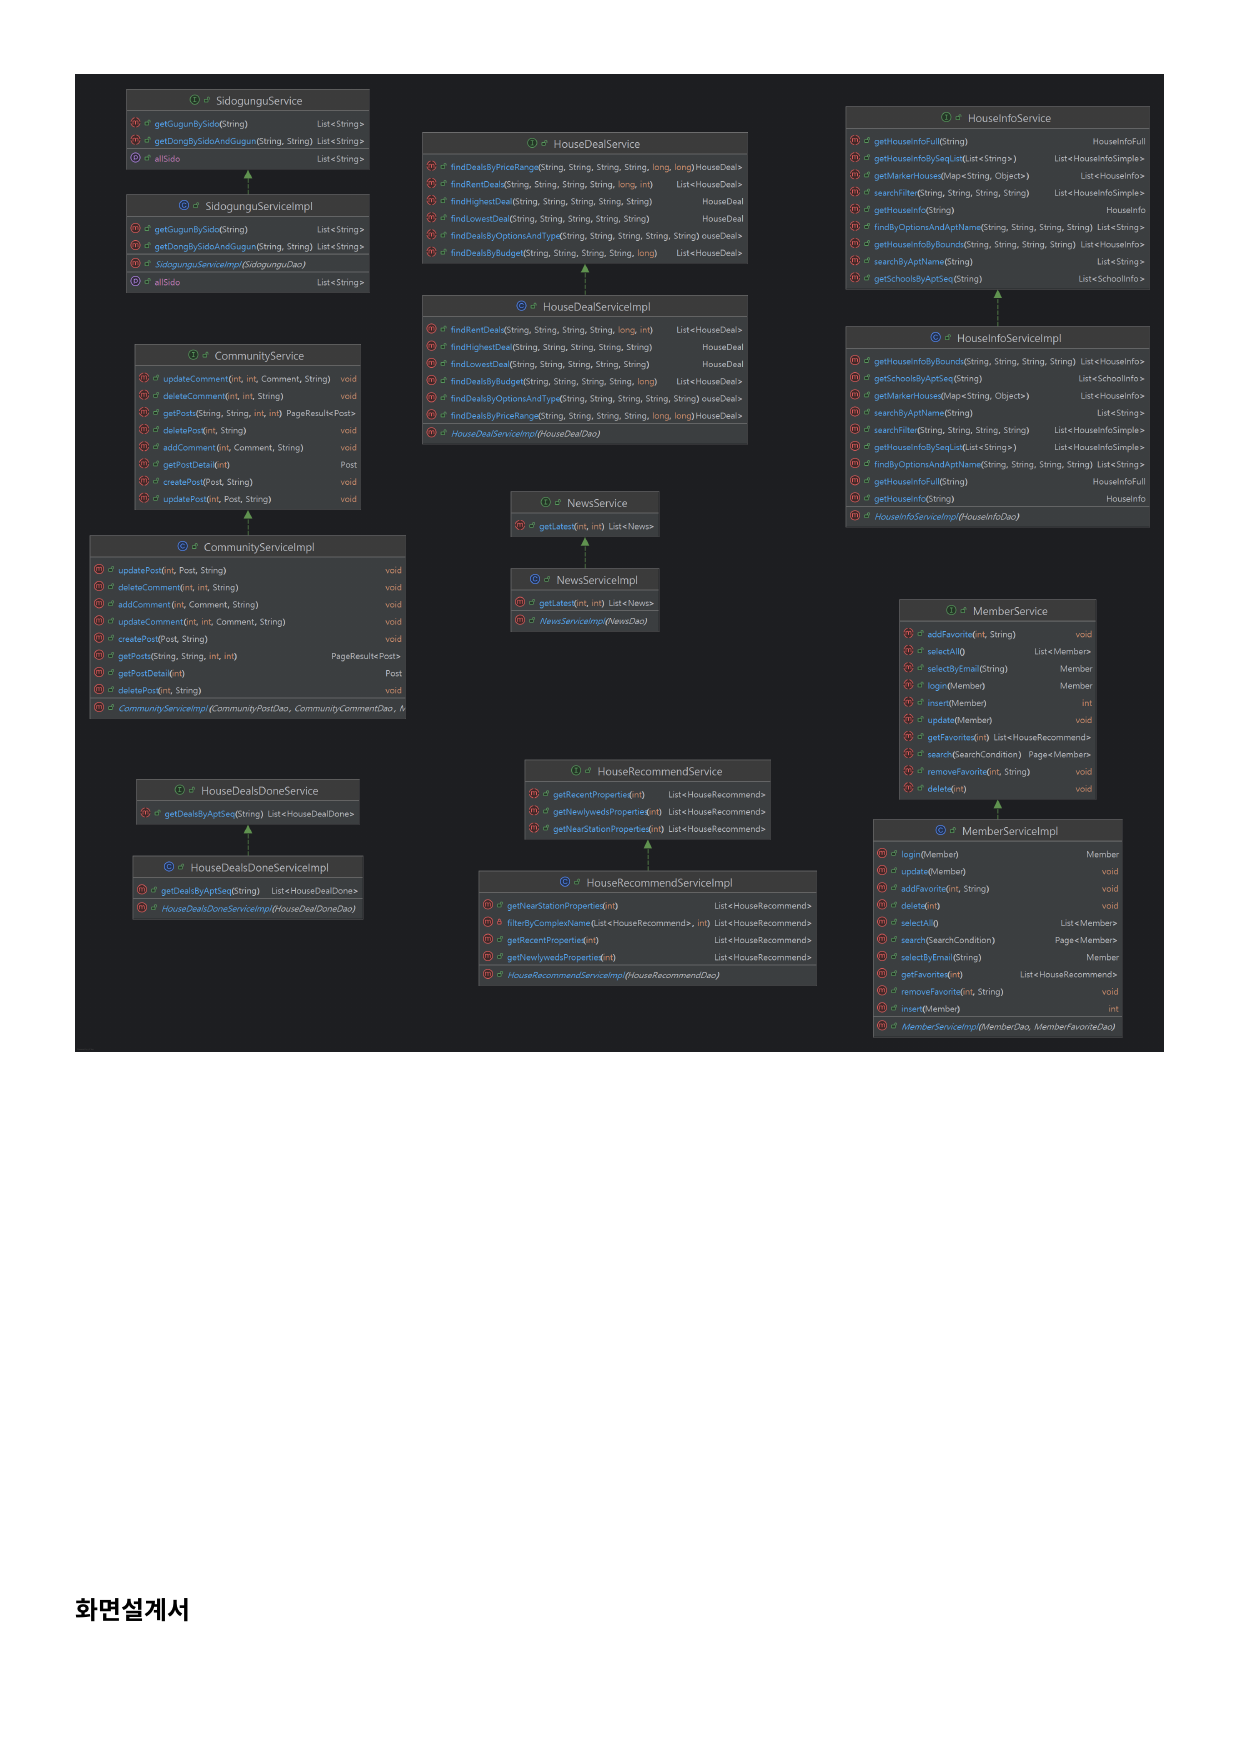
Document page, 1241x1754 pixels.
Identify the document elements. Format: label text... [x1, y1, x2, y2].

picture [75, 74, 1164, 1052]
text 화면설계서 [75, 1591, 1165, 1627]
